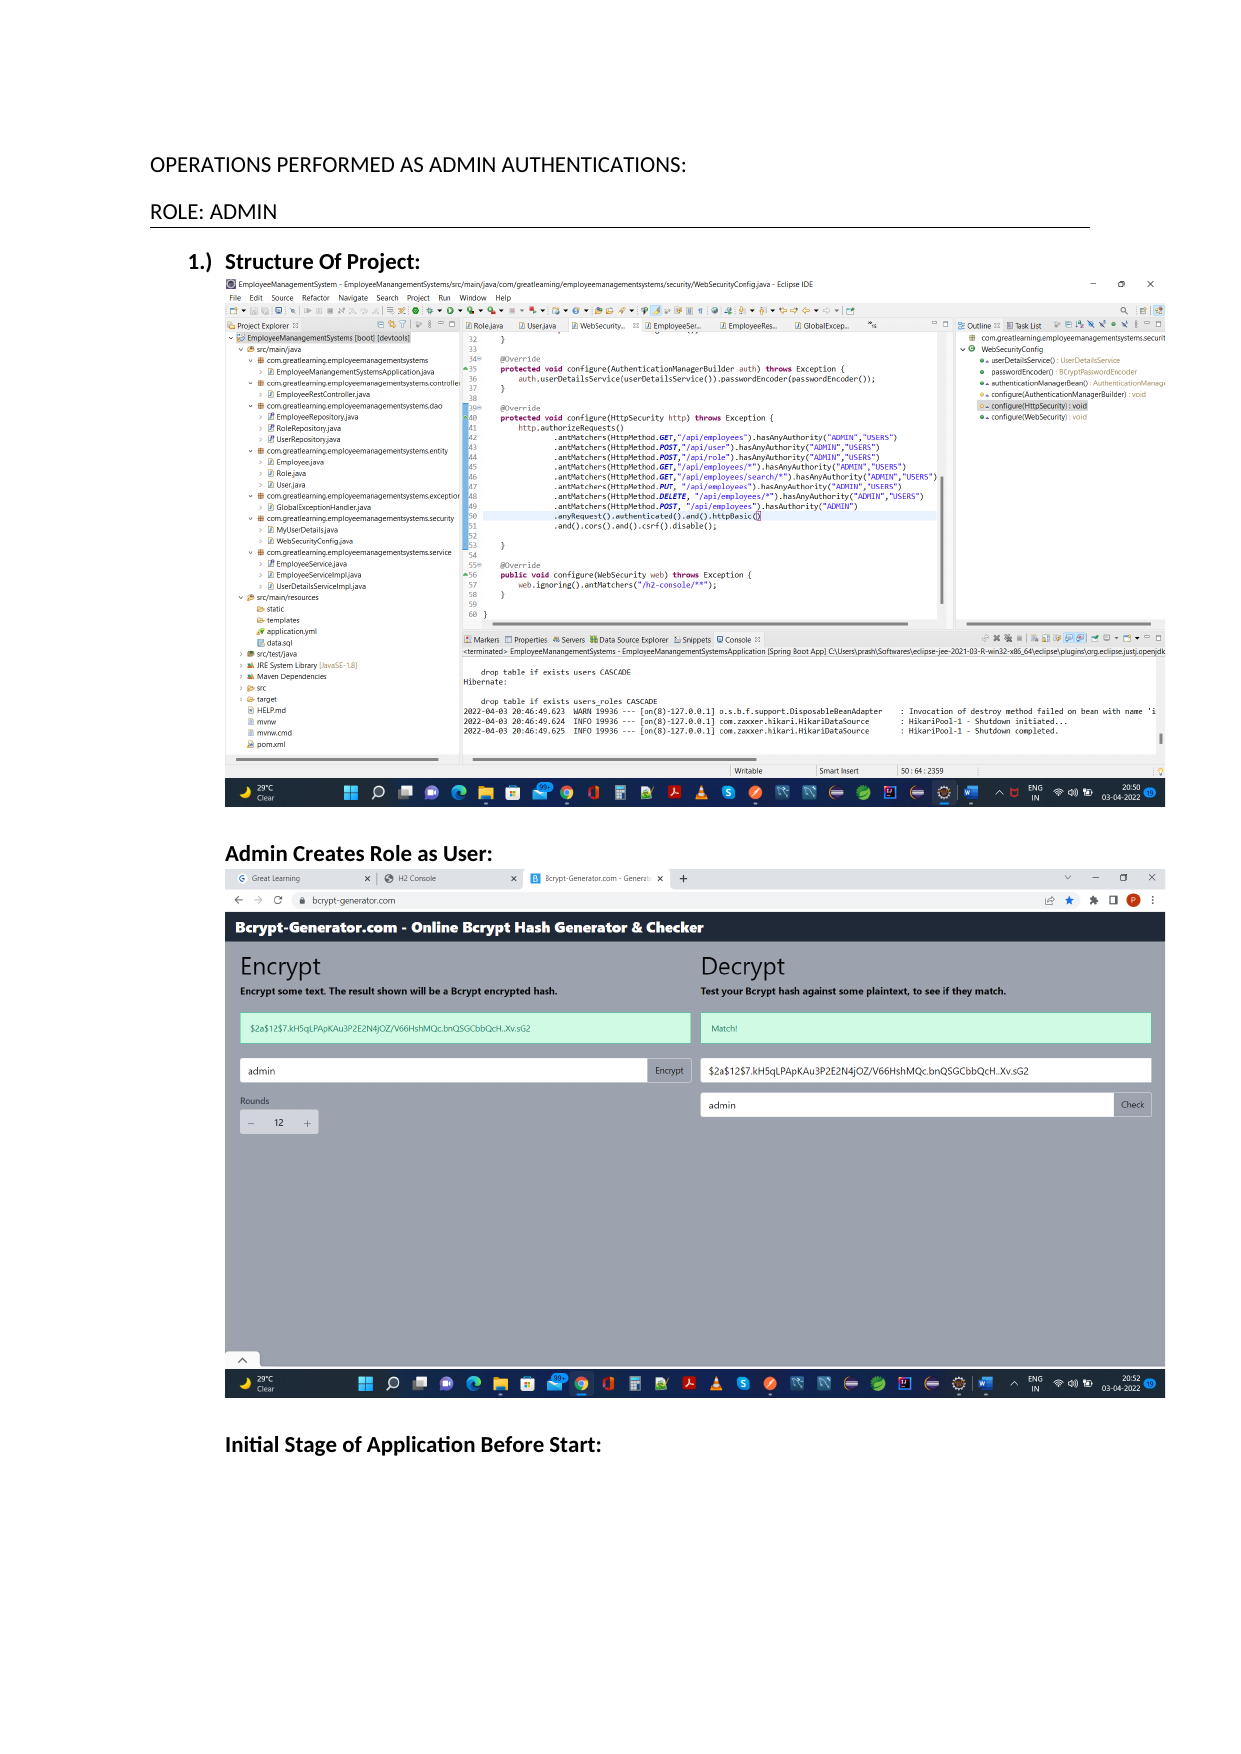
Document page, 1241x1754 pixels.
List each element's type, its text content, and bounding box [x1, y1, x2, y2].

text ROLE: ADMIN [150, 197, 1090, 227]
picture [225, 869, 1166, 1398]
text OPERATIONS PERFORMED AS ADMIN AUTHENTICATIONS: [150, 150, 1090, 178]
list Structure Of Project: [187, 247, 1090, 275]
picture [225, 277, 1166, 807]
list Initial Stage of Application Before Start: [225, 1430, 1090, 1458]
list Admin Creates Role as User: [225, 839, 1090, 867]
